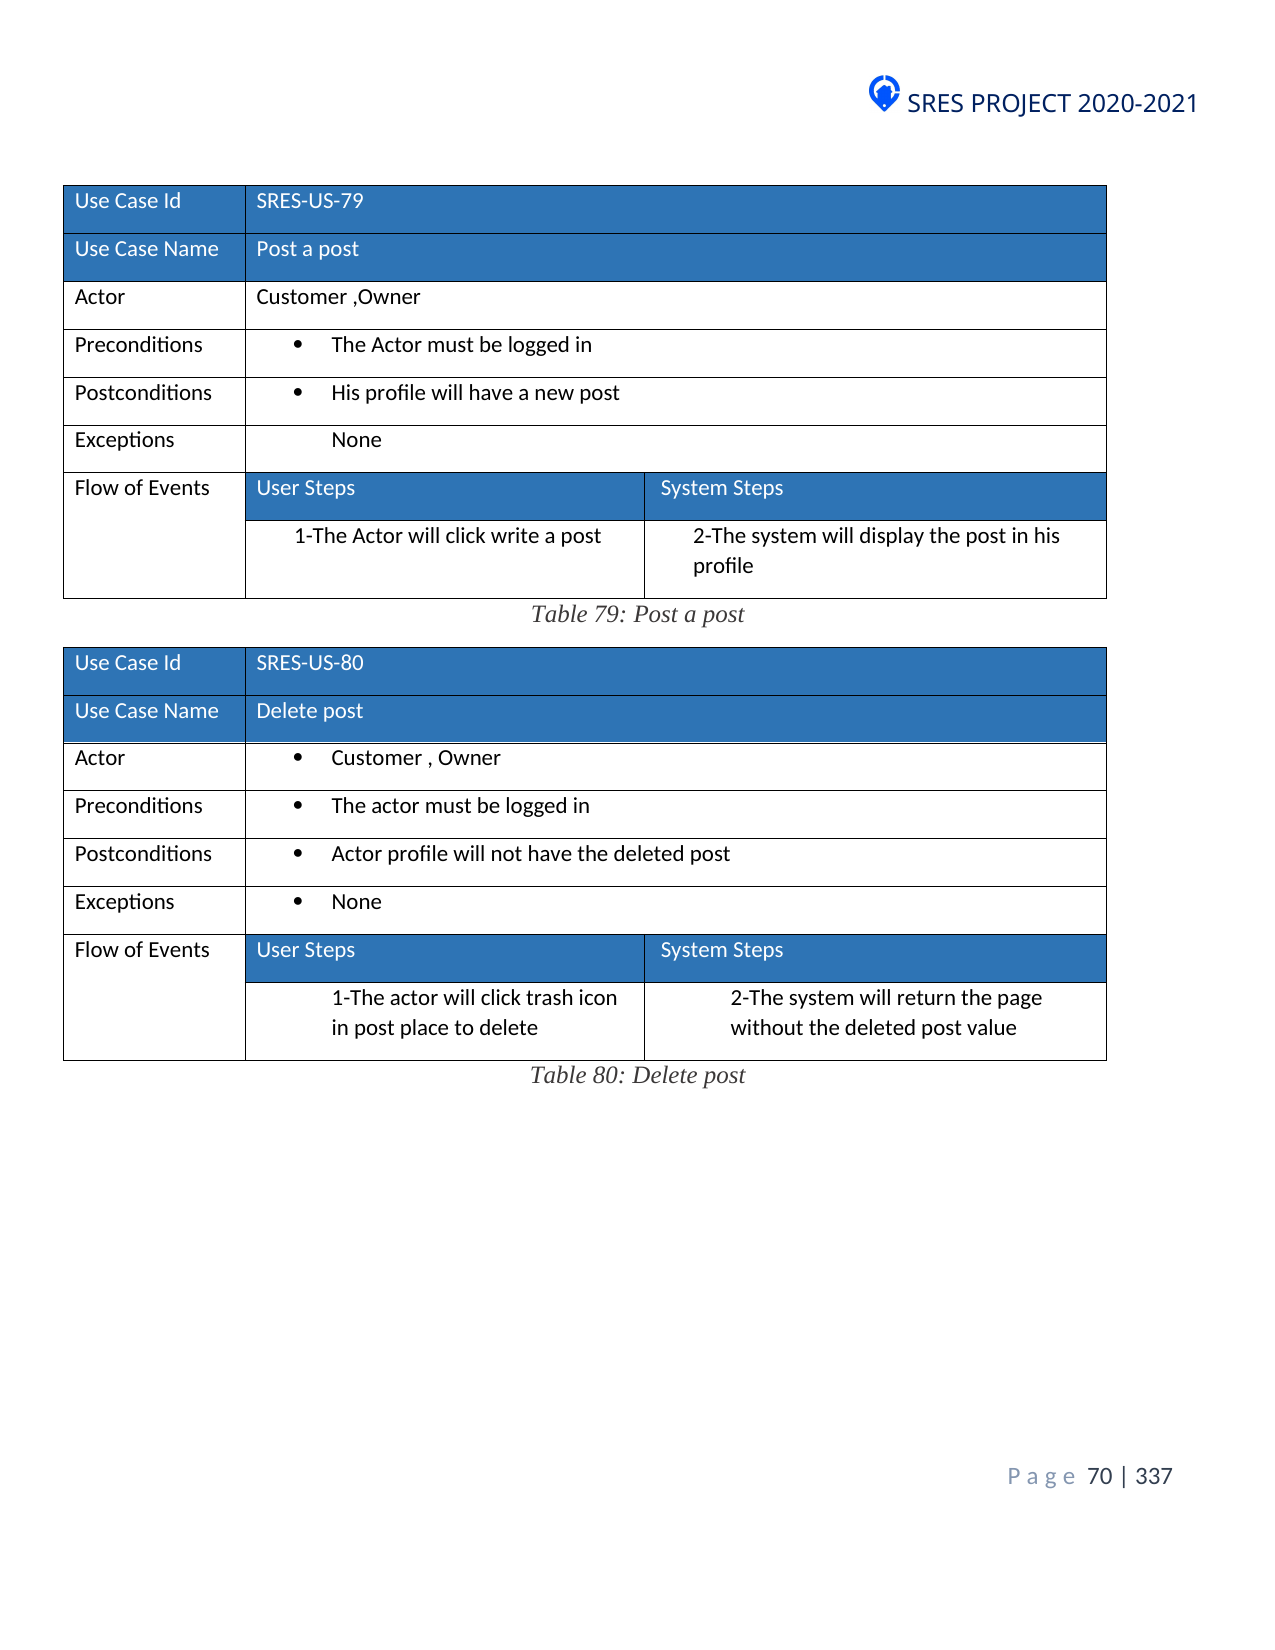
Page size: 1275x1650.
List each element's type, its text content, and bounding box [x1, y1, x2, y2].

table_header SRES-US-79 [246, 186, 1106, 233]
table_cell 2-The system will display the post in his profile [645, 521, 1106, 598]
text Table 80: Delete post [75, 1061, 1200, 1089]
text Table 79: Post a post [75, 599, 1200, 628]
table_cell Postconditions [64, 839, 245, 886]
table_cell The actor must be logged in [246, 791, 1106, 838]
table_cell None [246, 426, 1106, 472]
table_cell 1-The actor will click trash icon in post place to delete [246, 983, 644, 1059]
table_cell Use Case Name [64, 696, 245, 742]
table_cell 1-The Actor will click write a post [246, 521, 644, 598]
table_cell Preconditions [64, 330, 245, 377]
picture [868, 75, 901, 113]
table_header Use Case Id [64, 648, 245, 695]
table_cell Exceptions [64, 887, 245, 934]
table_cell User Steps [246, 473, 644, 520]
table_cell The Actor must be logged in [246, 330, 1106, 377]
table_cell Customer , Owner [246, 744, 1106, 790]
table_cell User Steps [246, 935, 644, 982]
table_header SRES-US-80 [246, 648, 1106, 695]
table_cell Use Case Name [64, 234, 245, 281]
table_cell Post a post [246, 234, 1106, 281]
table_cell Flow of Events [64, 935, 245, 1059]
table_cell Exceptions [64, 426, 245, 472]
table_cell None [246, 887, 1106, 934]
table_cell Delete post [246, 696, 1106, 742]
table_cell System Steps [645, 473, 1106, 520]
table_header Use Case Id [64, 186, 245, 233]
table_cell Flow of Events [64, 473, 245, 598]
table_cell Preconditions [64, 791, 245, 838]
table_cell System Steps [645, 935, 1106, 982]
table_cell Actor profile will not have the deleted post [246, 839, 1106, 886]
table_cell Actor [64, 744, 245, 790]
table_cell 2-The system will return the page without the deleted post value [645, 983, 1106, 1059]
table_cell His profile will have a new post [246, 378, 1106, 424]
table_cell Actor [64, 282, 245, 329]
table_cell Customer ,Owner [246, 282, 1106, 329]
table_cell Postconditions [64, 378, 245, 424]
